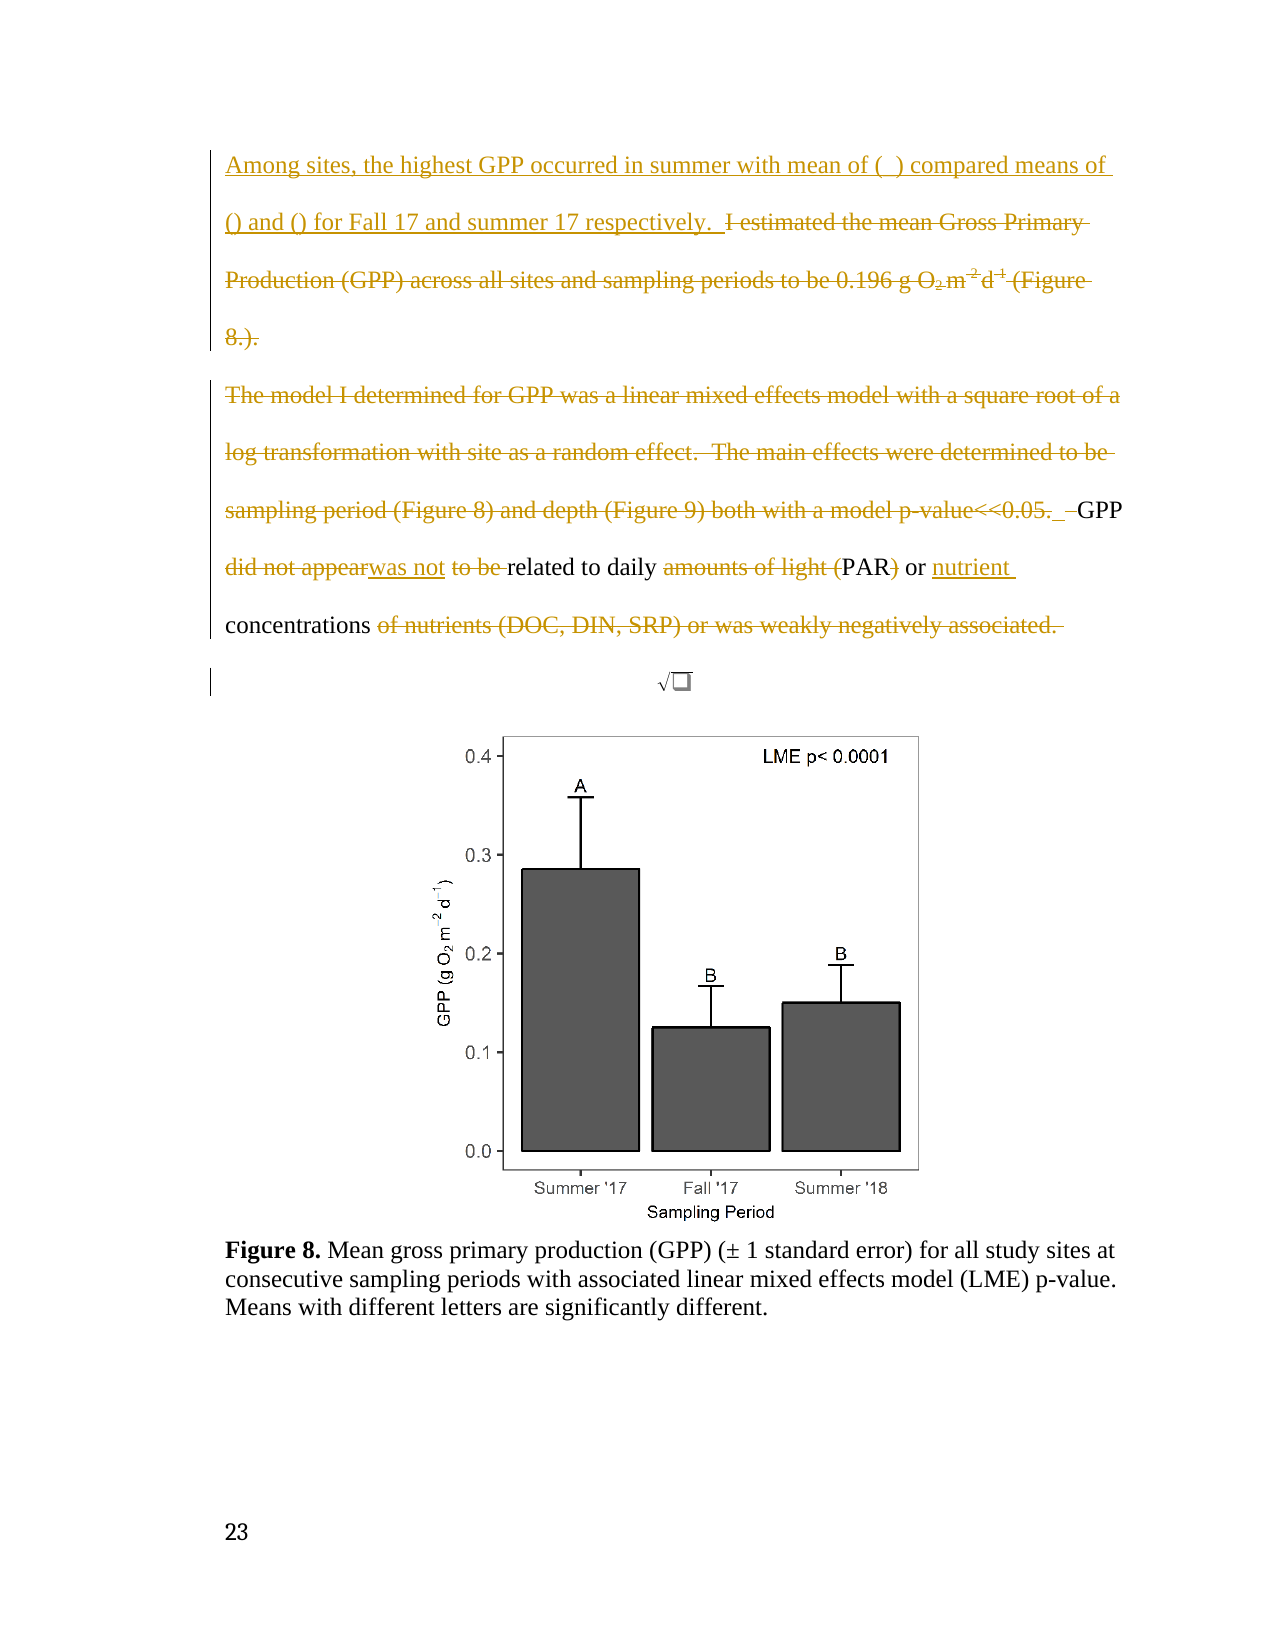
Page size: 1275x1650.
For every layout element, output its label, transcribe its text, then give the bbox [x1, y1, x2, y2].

picture [420, 725, 930, 1235]
text GPP related to daily PAR or concentrations [225, 380, 1125, 639]
text Figure 8. Mean gross primary production (GPP) (± 1 standard error) for all study sites at consecutive sampling periods with associated linear mixed effects model (LME) p-value. Means with different letters are significantly different. [225, 1235, 1125, 1321]
